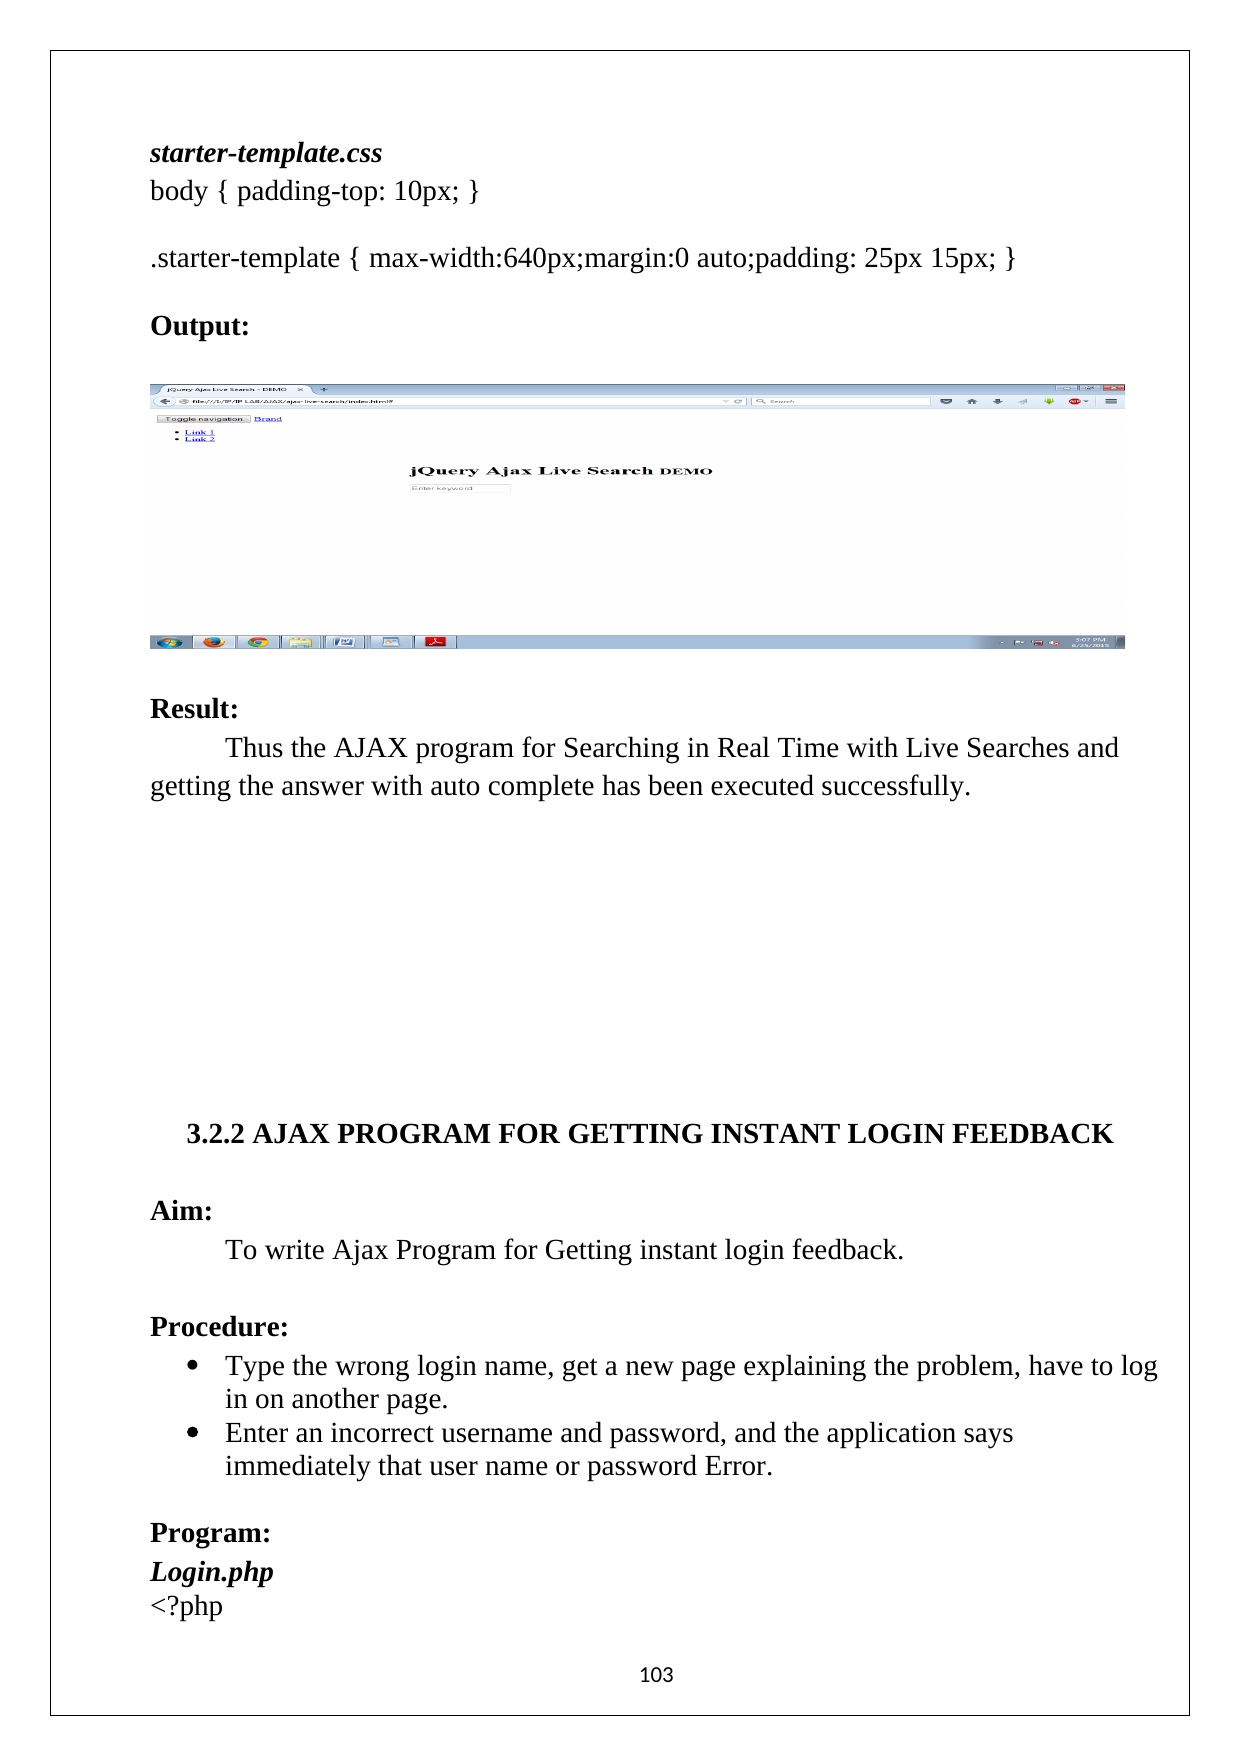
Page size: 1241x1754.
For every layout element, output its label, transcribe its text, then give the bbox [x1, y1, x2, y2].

text Aim: [150, 1193, 1162, 1227]
picture [150, 384, 1125, 649]
text starter-template.css [150, 135, 1162, 168]
text Thus the AJAX program for Searching in Real Time with Live Searches and getting the answer with auto complete has been executed successfully. [150, 730, 1162, 802]
text 3.2.2 AJAX PROGRAM FOR GETTING INSTANT LOGIN FEEDBACK [150, 1116, 1162, 1150]
text Program: [150, 1516, 1162, 1549]
text body { padding-top: 10px; } [150, 173, 1162, 207]
text Output: [150, 308, 1162, 341]
text Login.php [150, 1554, 1162, 1588]
text <?php [150, 1588, 1162, 1621]
list Type the wrong login name, get a new page explaining the problem, have to log in on another page. [187, 1348, 1162, 1415]
text Procedure: [150, 1309, 1162, 1343]
list Enter an incorrect username and password, and the application says immediately that user name or password Error. [187, 1415, 1162, 1482]
text Result: [150, 691, 1162, 725]
text To write Ajax Program for Getting instant login feedback. [150, 1232, 1162, 1266]
text .starter-template { max-width:640px;margin:0 auto;padding: 25px 15px; } [150, 241, 1162, 274]
